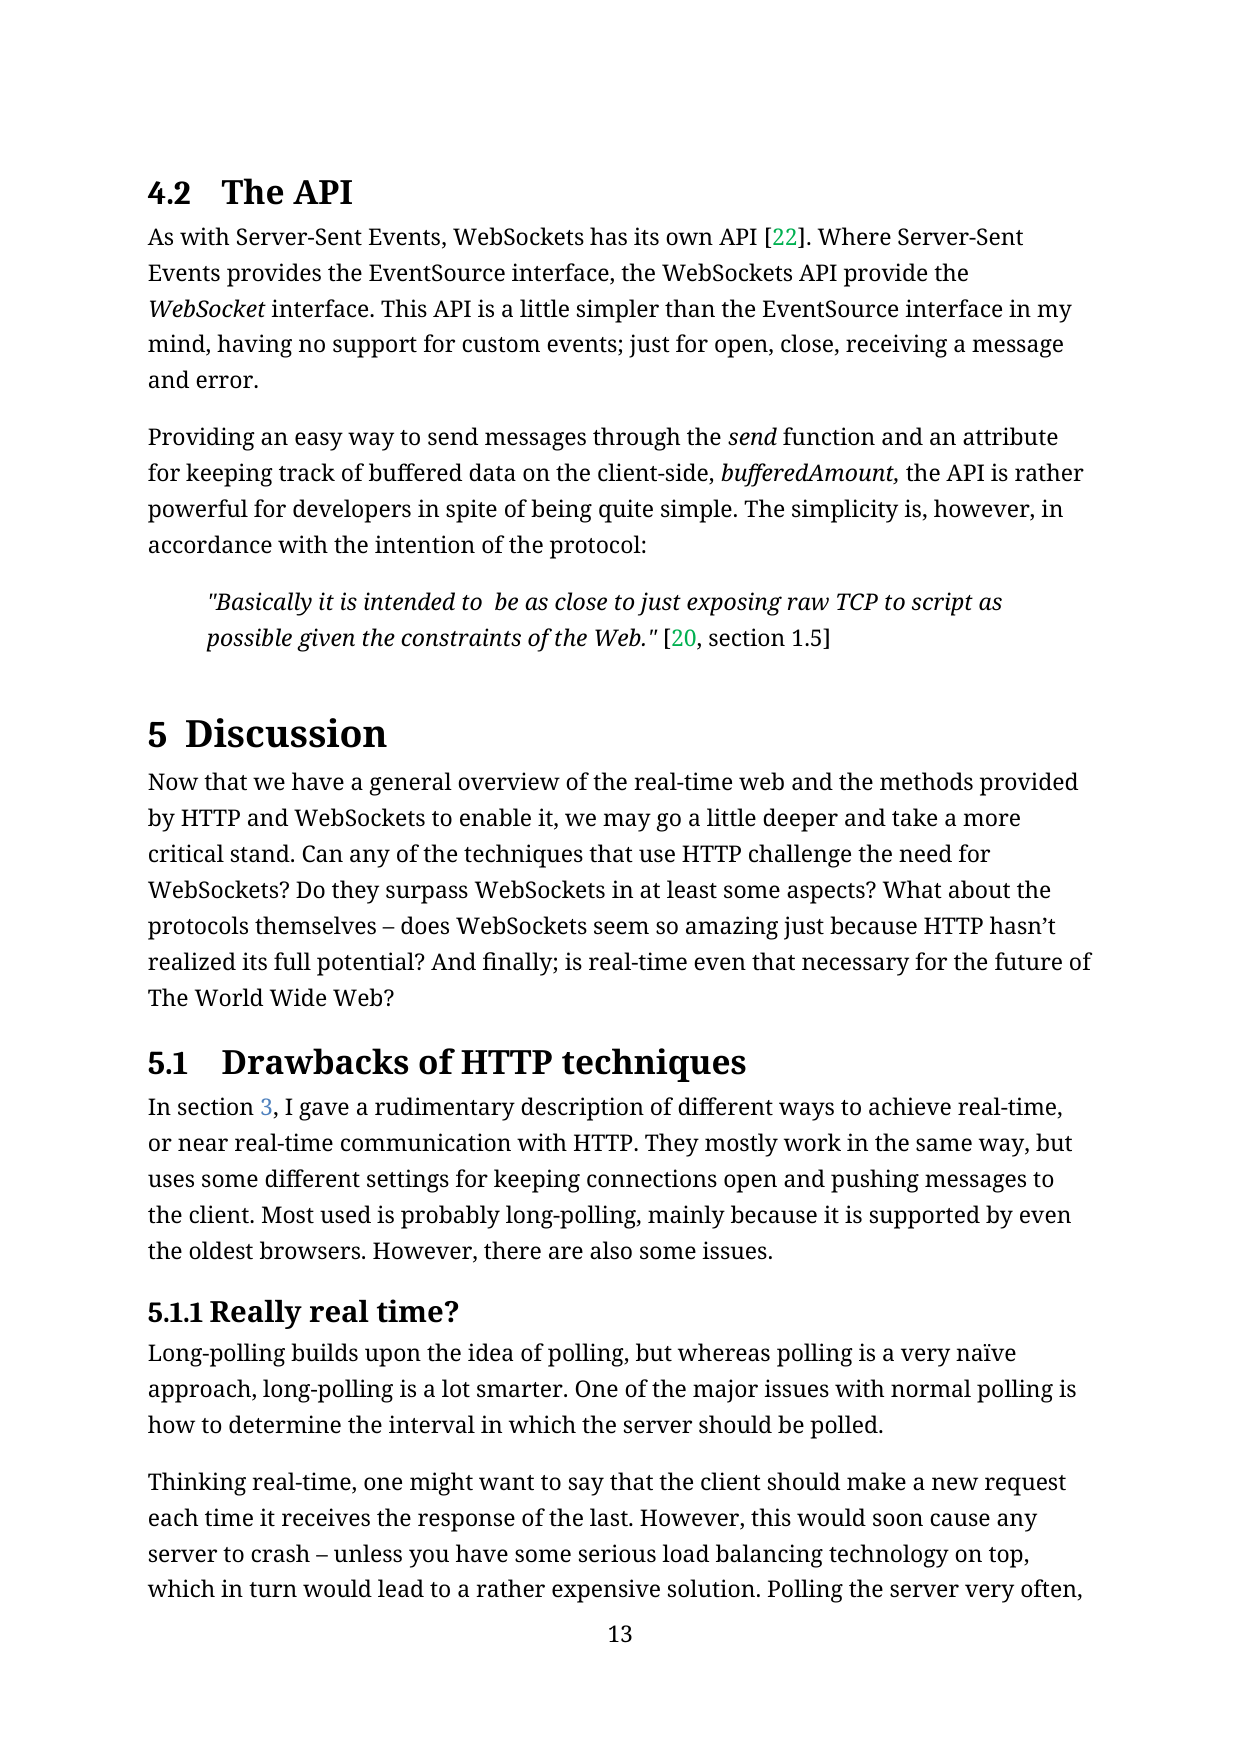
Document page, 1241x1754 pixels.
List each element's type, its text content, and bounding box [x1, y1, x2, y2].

subtitle Drawbacks of HTTP techniques [148, 1039, 1093, 1084]
text Long-polling builds upon the idea of polling, but whereas polling is a very naïve approach, long-polling is a lot smarter. One of the major issues with normal polling is how to determine the interval in which the server should be polled. [148, 1337, 1093, 1440]
text Now that we have a general overview of the real-time web and the methods provided by HTTP and WebSockets to enable it, we may go a little deeper and take a more critical stand. Can any of the techniques that use HTTP challenge the need for WebSockets? Do they surpass WebSockets in at least some aspects? What about the protocols themselves – does WebSockets seem so amazing just because HTTP hasn’t realized its full potential? And finally; is real-time even that necessary for the future of The World Wide Web? [148, 766, 1093, 1013]
text As with Server-Sent Events, WebSockets has its own API [22]. Where Server-Sent Events provides the EventSource interface, the WebSockets API provide the WebSocket interface. This API is a little simpler than the EventSource interface in my mind, having no support for custom events; just for open, close, receiving a message and error. [148, 221, 1093, 396]
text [148, 1466, 1093, 1605]
subtitle Discussion [148, 708, 1093, 759]
text "Basically it is intended to be as close to just exposing raw TCP to script as possible given the constraints of the Web." [20, section 1.5] [207, 586, 1033, 653]
subtitle Really real time? [148, 1291, 1093, 1331]
text Providing an easy way to send messages through the send function and an attribute for keeping track of buffered data on the client-side, bufferedAmount, the API is rather powerful for developers in spite of being quite simple. The simplicity is, however, in accordance with the intention of the protocol: [148, 421, 1093, 560]
subtitle The API [148, 168, 1093, 214]
